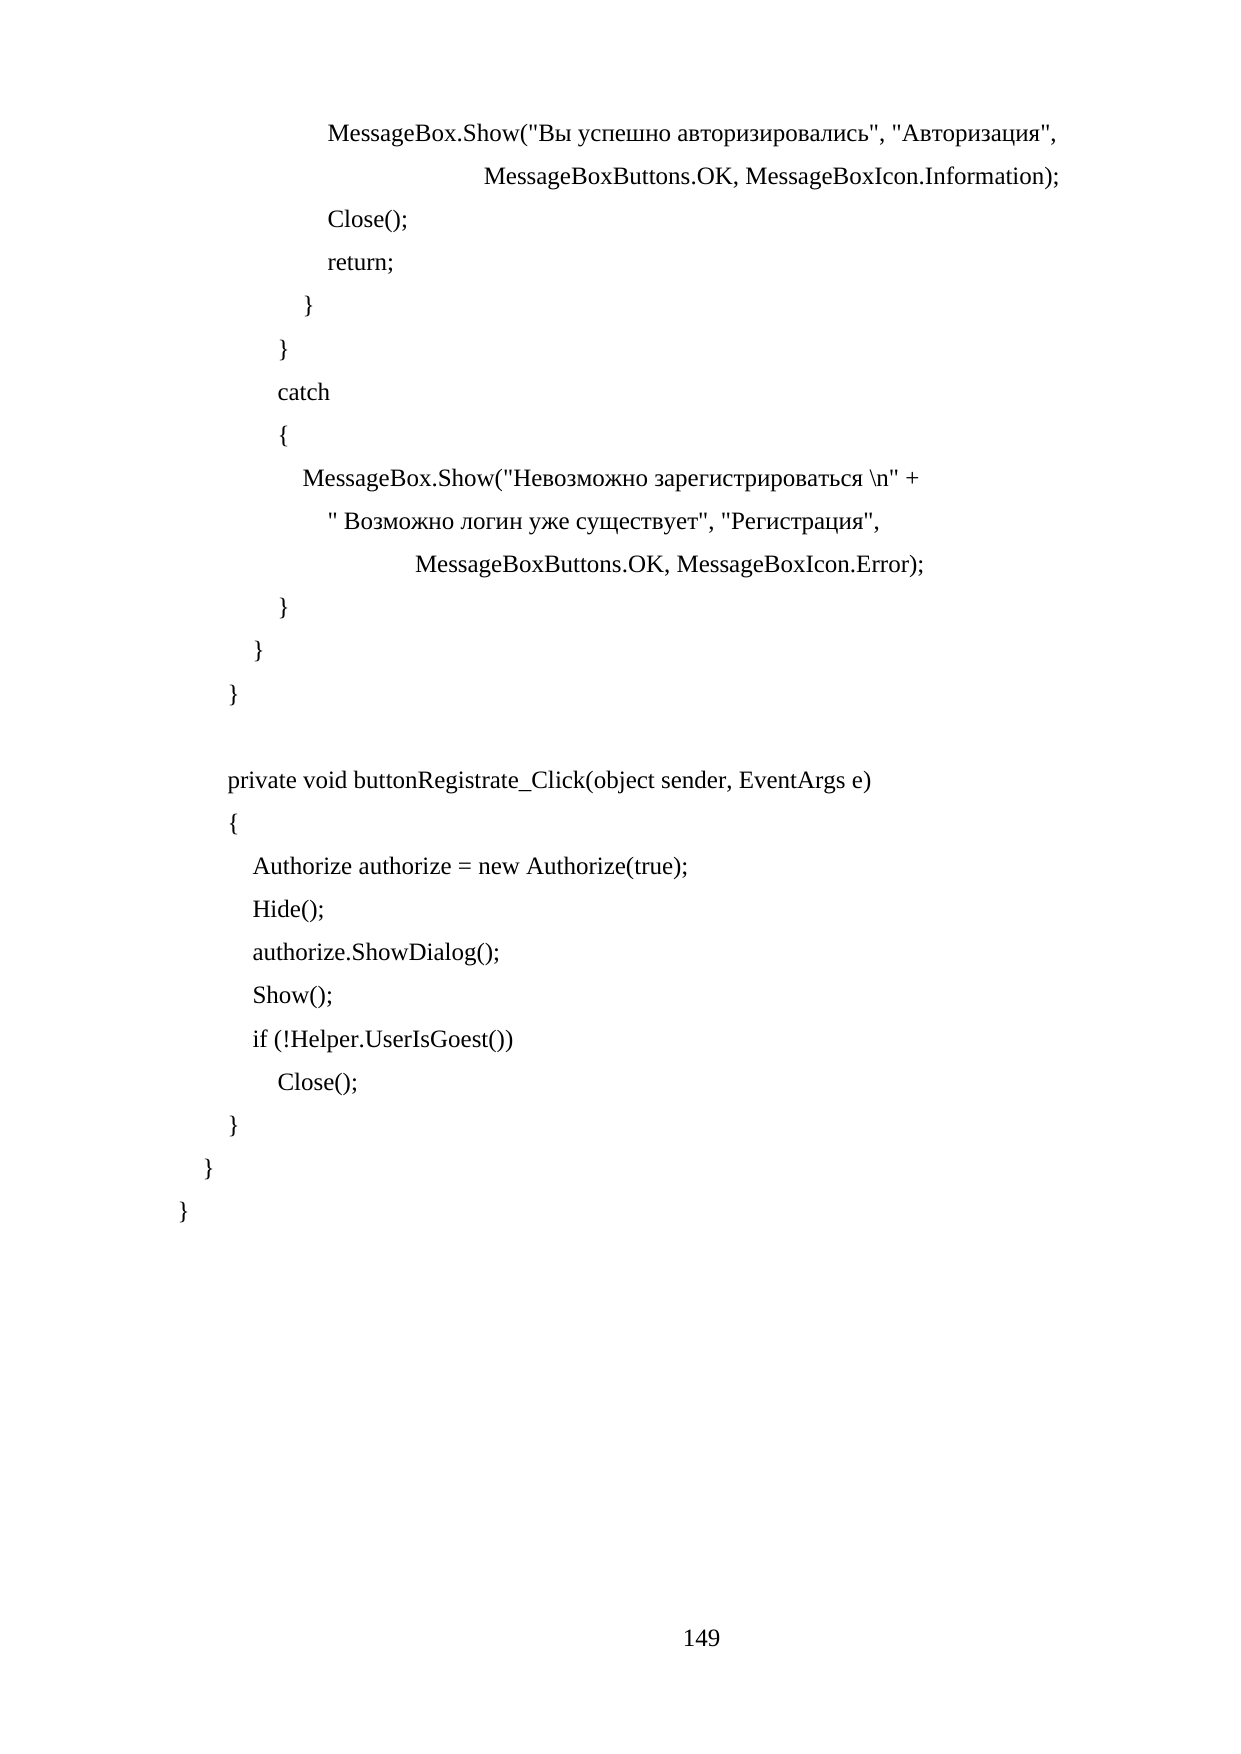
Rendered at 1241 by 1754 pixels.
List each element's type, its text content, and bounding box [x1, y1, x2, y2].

text MessageBoxButtons.OK, MessageBoxIcon.Error); [177, 549, 1152, 578]
text private void buttonRegistrate_Click(object sender, EventArgs e) [177, 765, 1152, 794]
text } [177, 334, 1152, 362]
text } [177, 636, 1152, 664]
text MessageBox.Show("Невозможно зарегистрироваться \n" + [177, 463, 1152, 492]
text } [177, 592, 1152, 621]
text return; [177, 247, 1152, 276]
text if (!Helper.UserIsGoest()) [177, 1024, 1152, 1052]
text } [177, 1153, 1152, 1182]
text MessageBox.Show("Вы успешно авторизировались", "Авторизация", [177, 118, 1152, 147]
text catch [177, 377, 1152, 406]
text authorize.ShowDialog(); [177, 937, 1152, 966]
text Close(); [177, 204, 1152, 233]
text Authorize authorize = new Authorize(true); [177, 851, 1152, 880]
text } [177, 1110, 1152, 1139]
text { [177, 420, 1152, 449]
text MessageBoxButtons.OK, MessageBoxIcon.Information); [177, 161, 1152, 190]
text } [177, 291, 1152, 319]
text " Возможно логин уже существует", "Регистрация", [177, 506, 1152, 535]
text } [177, 1196, 1152, 1225]
text Show(); [177, 981, 1152, 1009]
text Close(); [177, 1067, 1152, 1096]
text } [177, 679, 1152, 707]
text Hide(); [177, 894, 1152, 923]
text { [177, 808, 1152, 837]
